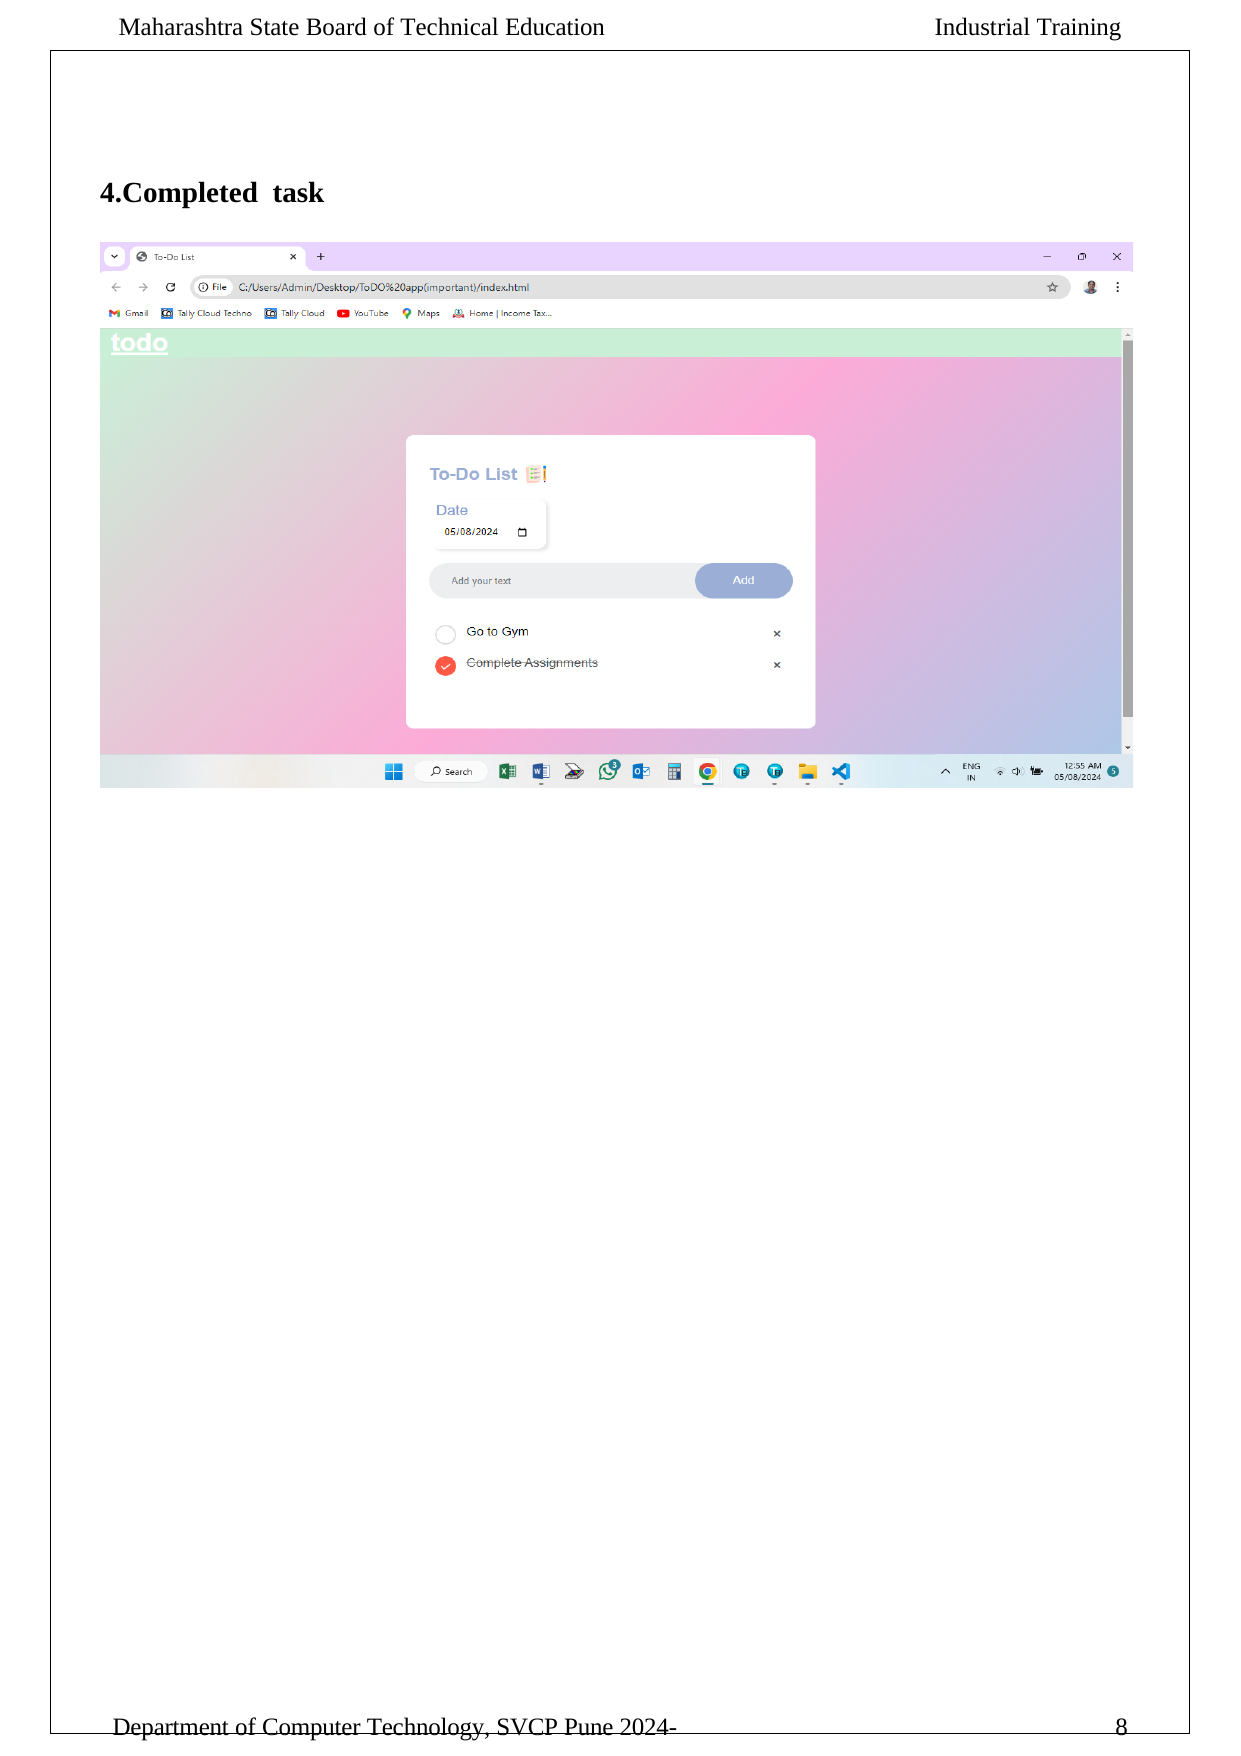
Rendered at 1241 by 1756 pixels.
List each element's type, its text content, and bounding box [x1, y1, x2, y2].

picture [100, 242, 1134, 788]
text 4.Completed task [100, 175, 1140, 209]
